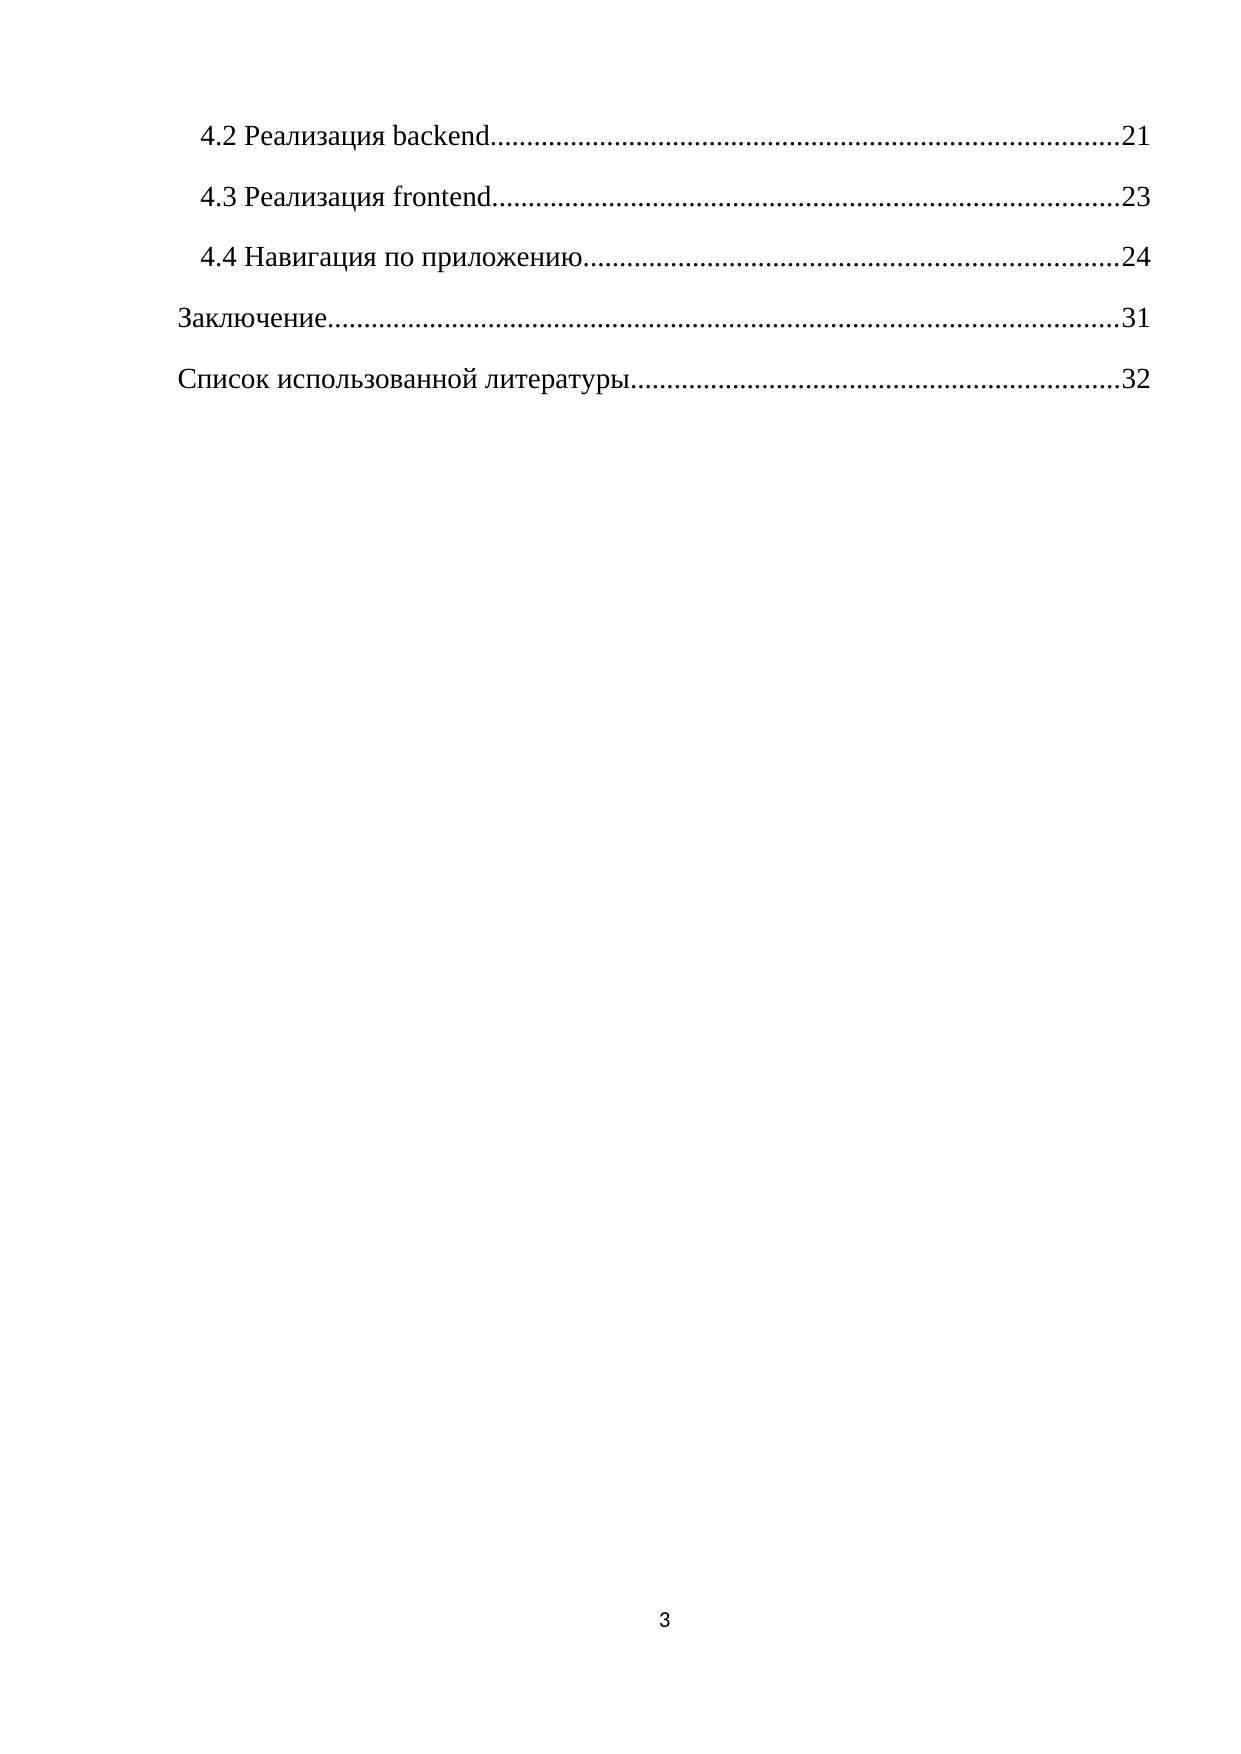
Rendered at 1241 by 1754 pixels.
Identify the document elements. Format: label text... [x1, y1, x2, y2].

text Список использованной литературы 32 [177, 361, 1152, 394]
text 4.2 Реализация backend 21 [200, 118, 1152, 152]
text 4.4 Навигация по приложению 24 [200, 239, 1152, 273]
text 4.3 Реализация frontend 23 [200, 179, 1152, 212]
text Заключение 31 [177, 300, 1152, 334]
